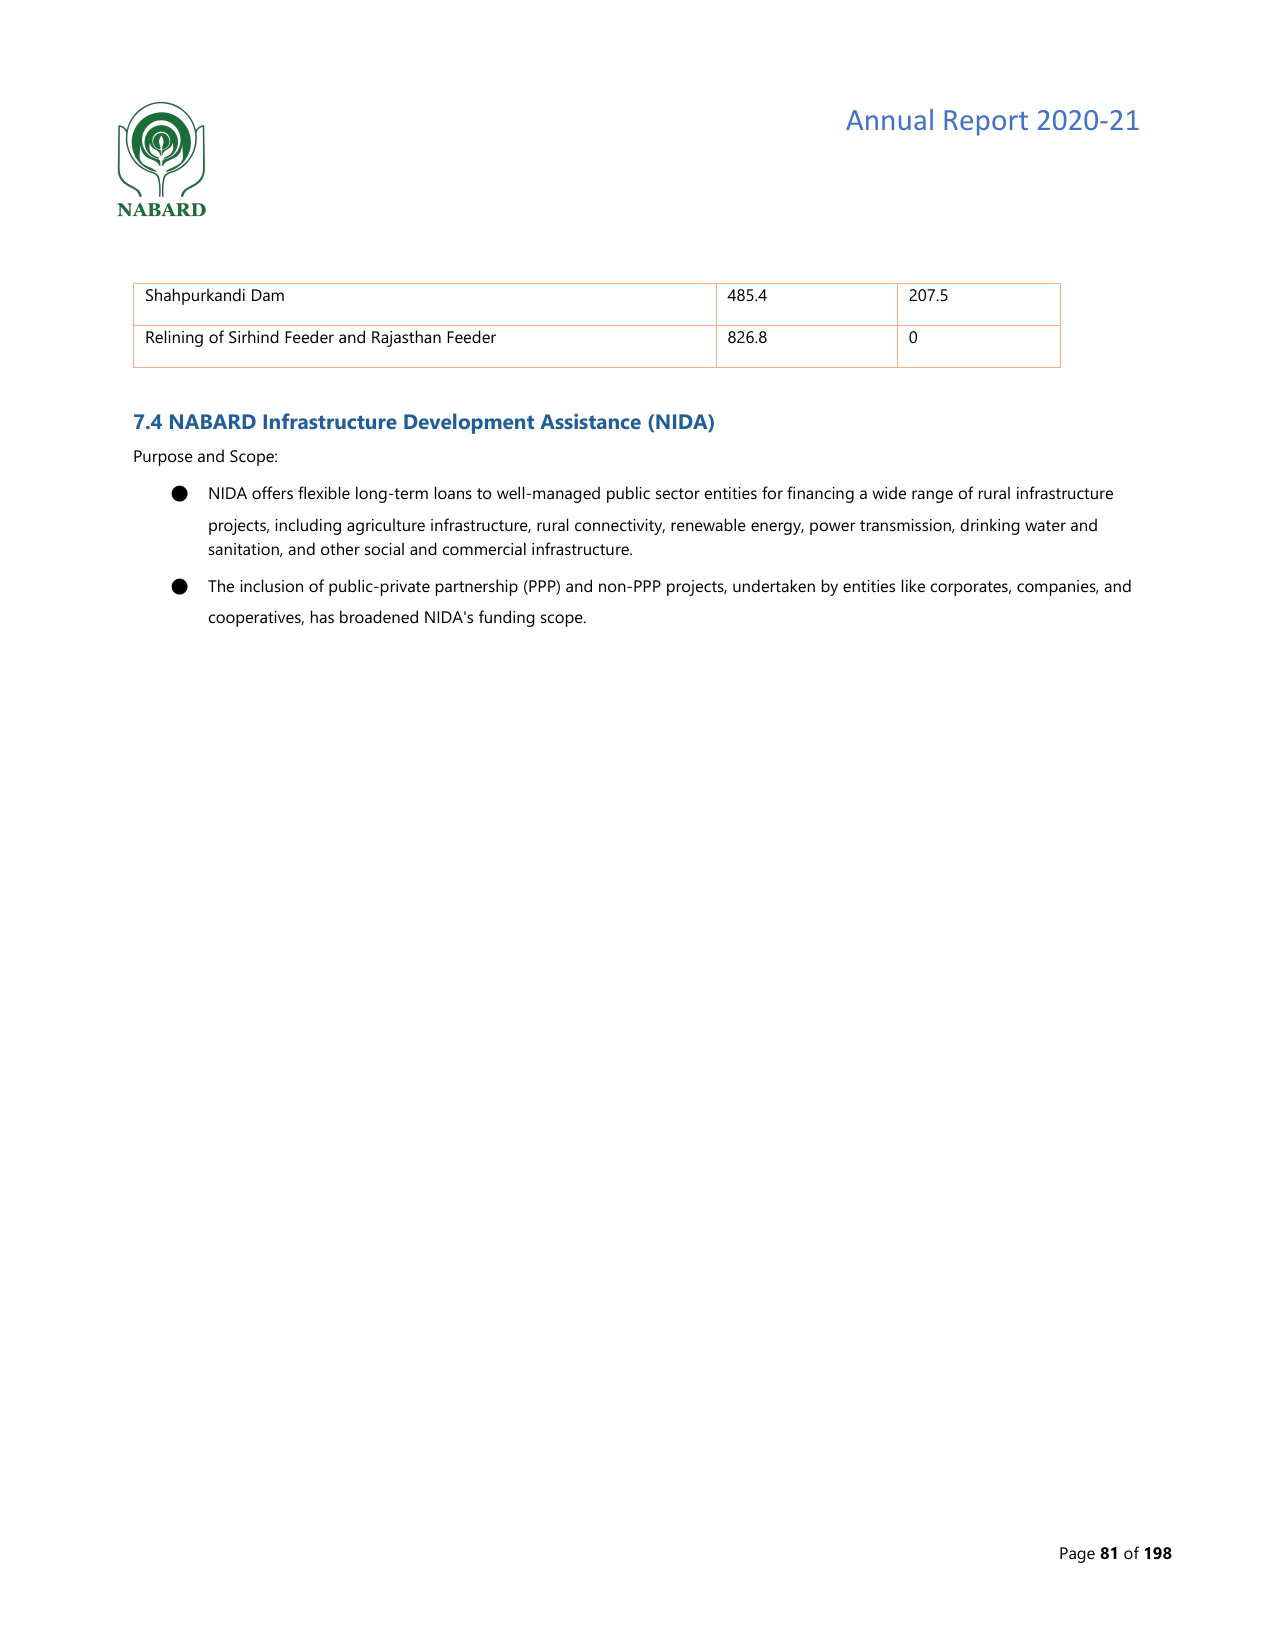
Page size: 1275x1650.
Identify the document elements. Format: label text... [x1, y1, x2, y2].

text Purpose and Scope: [133, 445, 1157, 467]
list The inclusion of public-private partnership (PPP) and non-PPP projects, undertaken by entities like corporates, companies, and cooperatives, has broadened NIDA's funding scope. [170, 561, 1157, 628]
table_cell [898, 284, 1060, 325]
list NIDA offers flexible long-term loans to well-managed public sector entities for financing a wide range of rural infrastructure projects, including agriculture infrastructure, rural connectivity, renewable energy, power transmission, drinking water and sanitation, and other social and commercial infrastructure. [170, 469, 1157, 559]
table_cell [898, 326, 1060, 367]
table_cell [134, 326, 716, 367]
subtitle 7.4 NABARD Infrastructure Development Assistance (NIDA) [133, 407, 1157, 434]
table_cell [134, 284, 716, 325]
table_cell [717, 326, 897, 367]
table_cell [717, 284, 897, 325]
picture [114, 100, 209, 218]
